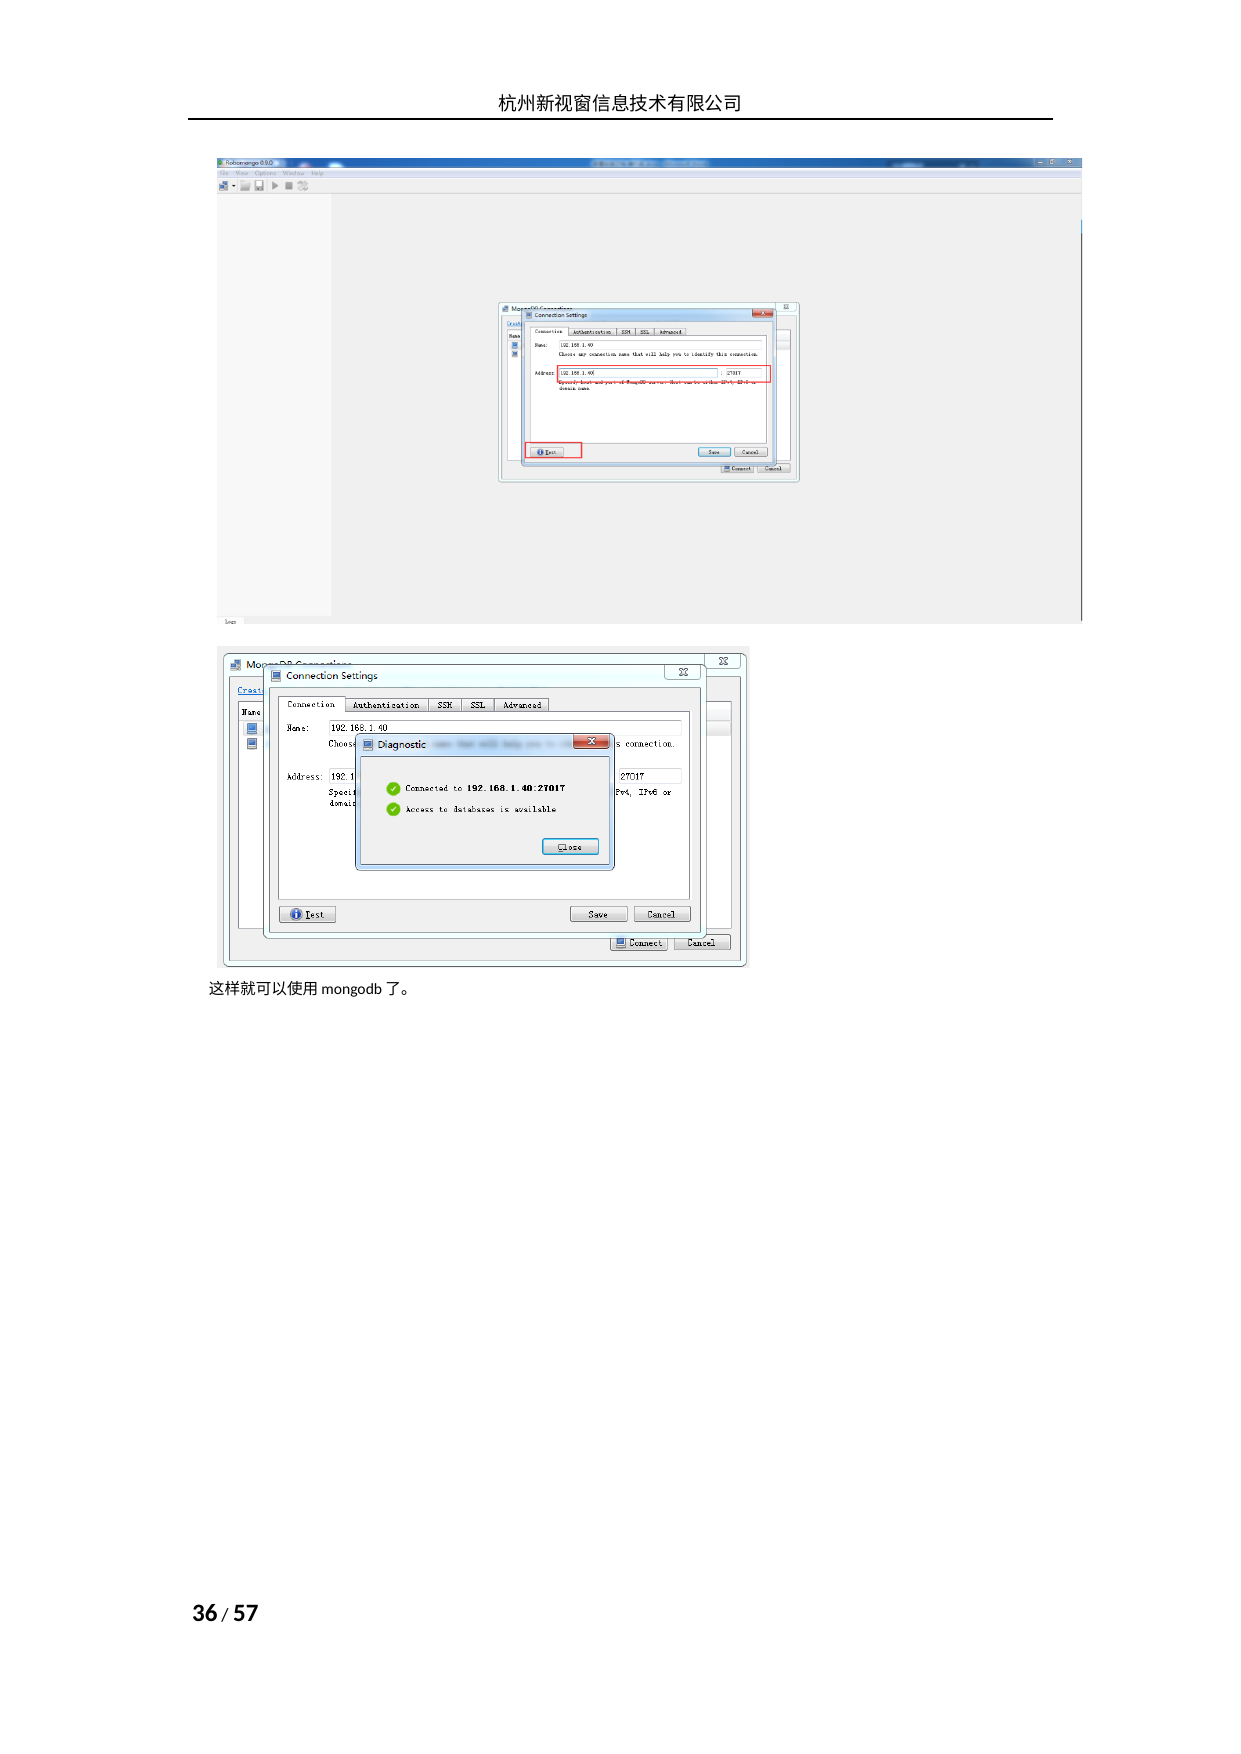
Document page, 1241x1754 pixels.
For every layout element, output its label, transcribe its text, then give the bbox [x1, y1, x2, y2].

picture [217, 646, 750, 968]
text 这样就可以使用mongodb了。 [187, 971, 1053, 1003]
picture [217, 158, 1083, 624]
